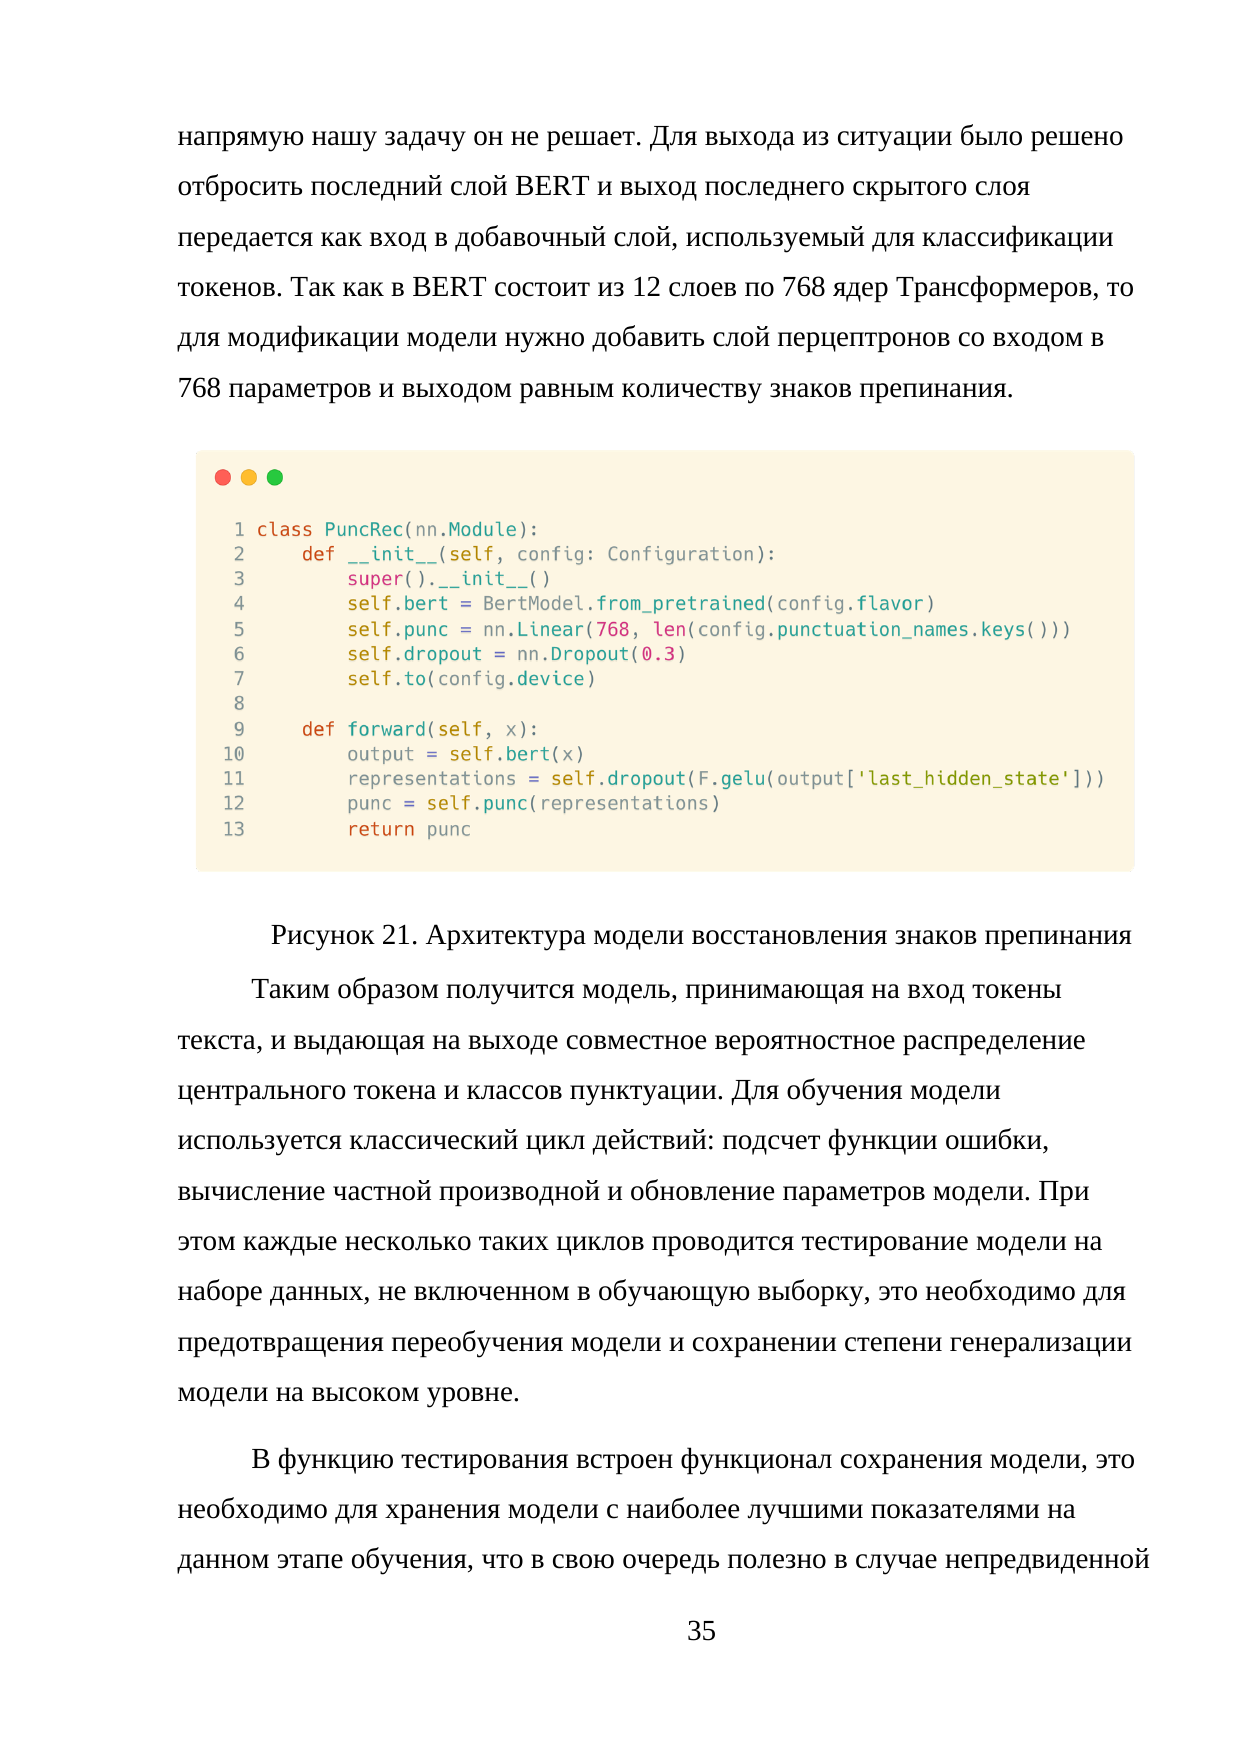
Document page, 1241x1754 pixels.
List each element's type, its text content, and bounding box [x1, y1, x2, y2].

picture [177, 436, 1152, 884]
text Рисунок 21. Архитектура модели восстановления знаков препинания [177, 917, 1152, 951]
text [177, 118, 1152, 403]
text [177, 1441, 1152, 1575]
text Таким образом получится модель, принимающая на вход токены текста, и выдающая на выходе совместное вероятностное распределение центрального токена и классов пунктуации. Для обучения модели используется классический цикл действий: подсчет функции ошибки, вычисление частной производной и обновление параметров модели. При этом каждые несколько таких циклов проводится тестирование модели на наборе данных, не включенном в обучающую выборку, это необходимо для предотвращения переобучения модели и сохранении степени генерализации модели на высоком уровне. [177, 972, 1152, 1408]
